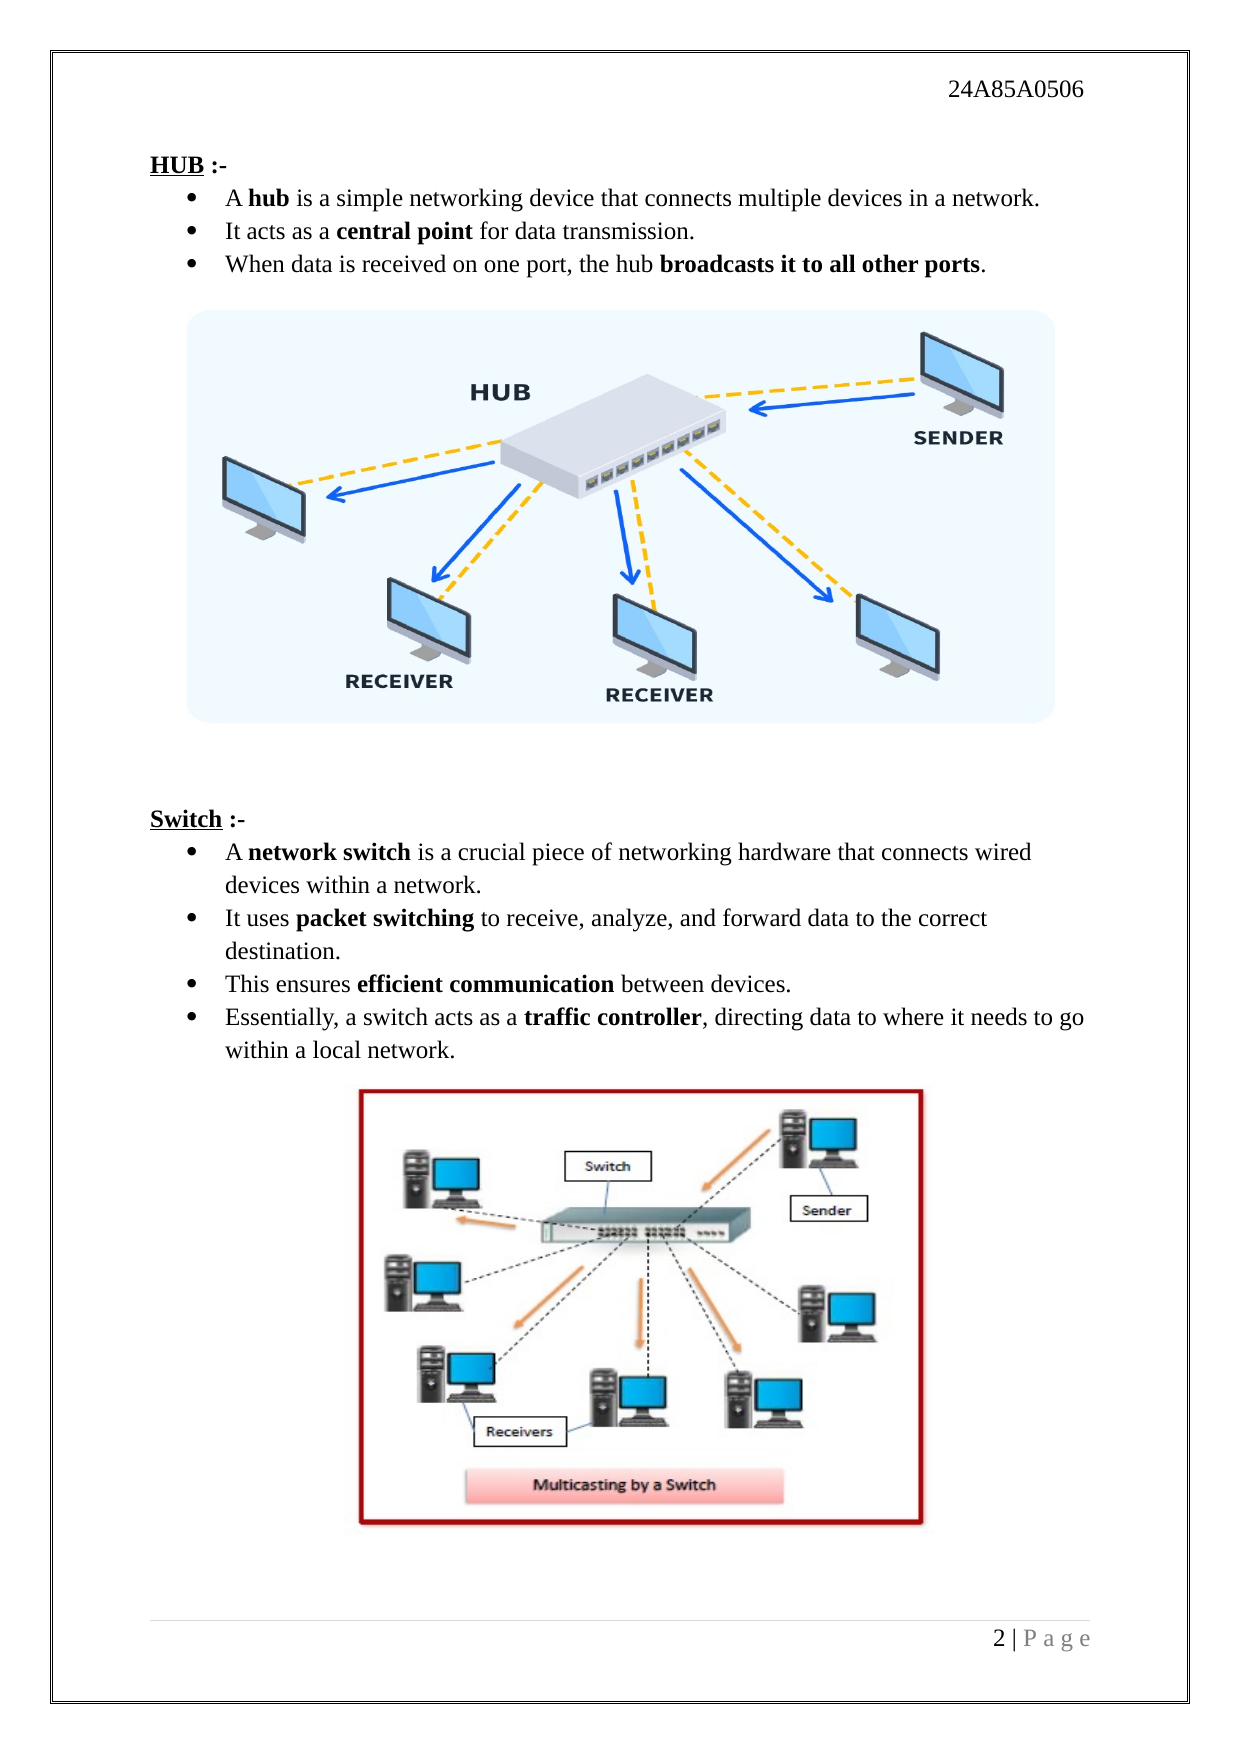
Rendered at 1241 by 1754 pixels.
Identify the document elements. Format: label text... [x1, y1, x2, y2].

list A hub is a simple networking device that connects multiple devices in a network. [187, 183, 1090, 212]
subtitle Switch :- [150, 804, 1090, 832]
picture [175, 298, 1066, 734]
picture [342, 1084, 935, 1537]
list A network switch is a crucial piece of networking hardware that connects wired devices within a network. [187, 837, 1090, 898]
list It uses packet switching to receive, analyze, and forward data to the correct destination. [187, 903, 1090, 964]
list It acts as a central point for data transmission. [187, 216, 1090, 245]
list When data is received on one port, the hub broadcasts it to all other ports. [187, 249, 1090, 278]
list This ensures efficient communication between devices. [187, 969, 1090, 998]
subtitle HUB :- [150, 150, 1090, 179]
list Essentially, a switch acts as a traffic controller, directing data to where it needs to go within a local network. [187, 1002, 1090, 1064]
